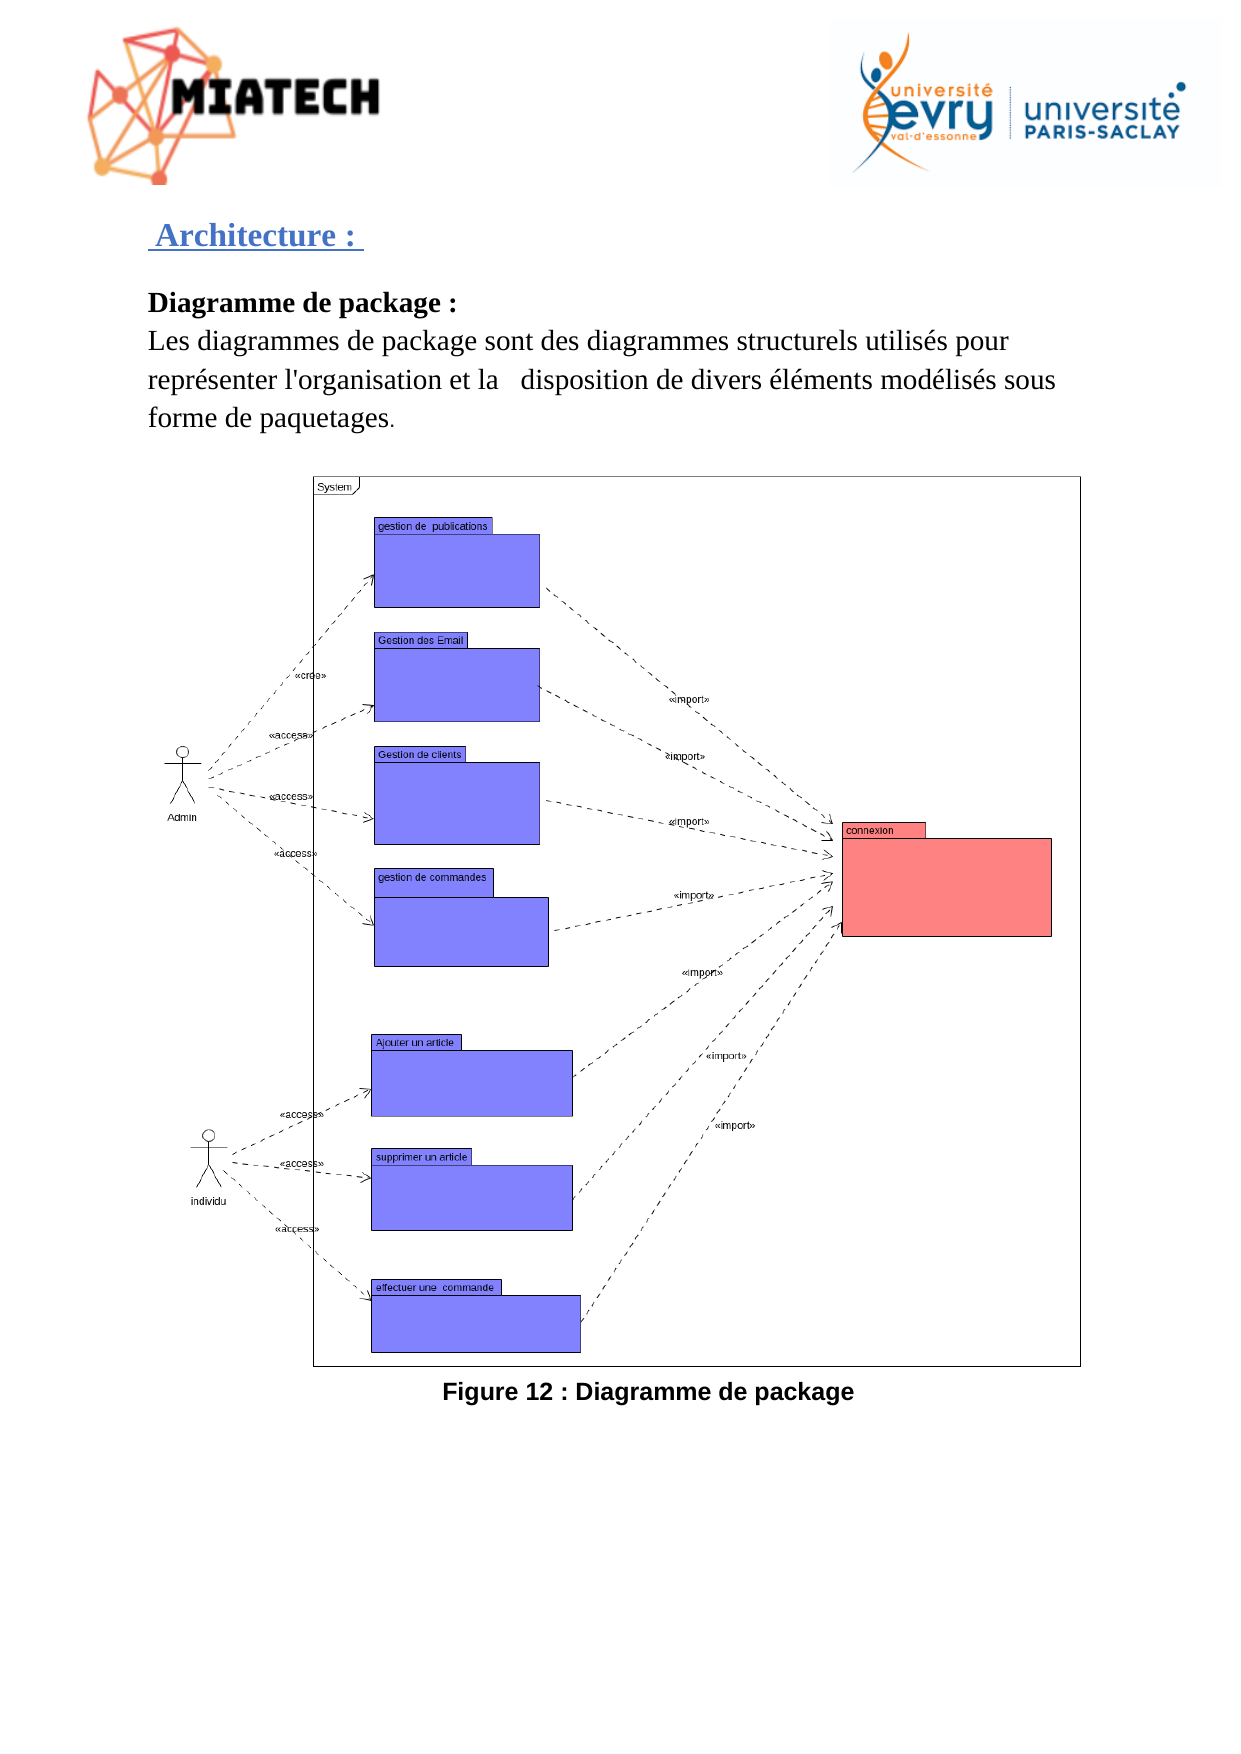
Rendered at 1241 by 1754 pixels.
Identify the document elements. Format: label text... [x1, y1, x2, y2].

text Figure 12 : Diagramme de package [148, 1377, 1090, 1406]
picture [830, 18, 1223, 187]
picture [147, 469, 1088, 1374]
picture [67, 18, 442, 185]
text Architecture : [148, 216, 1090, 254]
text Diagramme de package : [148, 285, 1090, 318]
text Les diagrammes de package sont des diagrammes structurels utilisés pour représenter l'organisation et la disposition de divers éléments modélisés sous forme de paquetages. [148, 323, 1090, 434]
